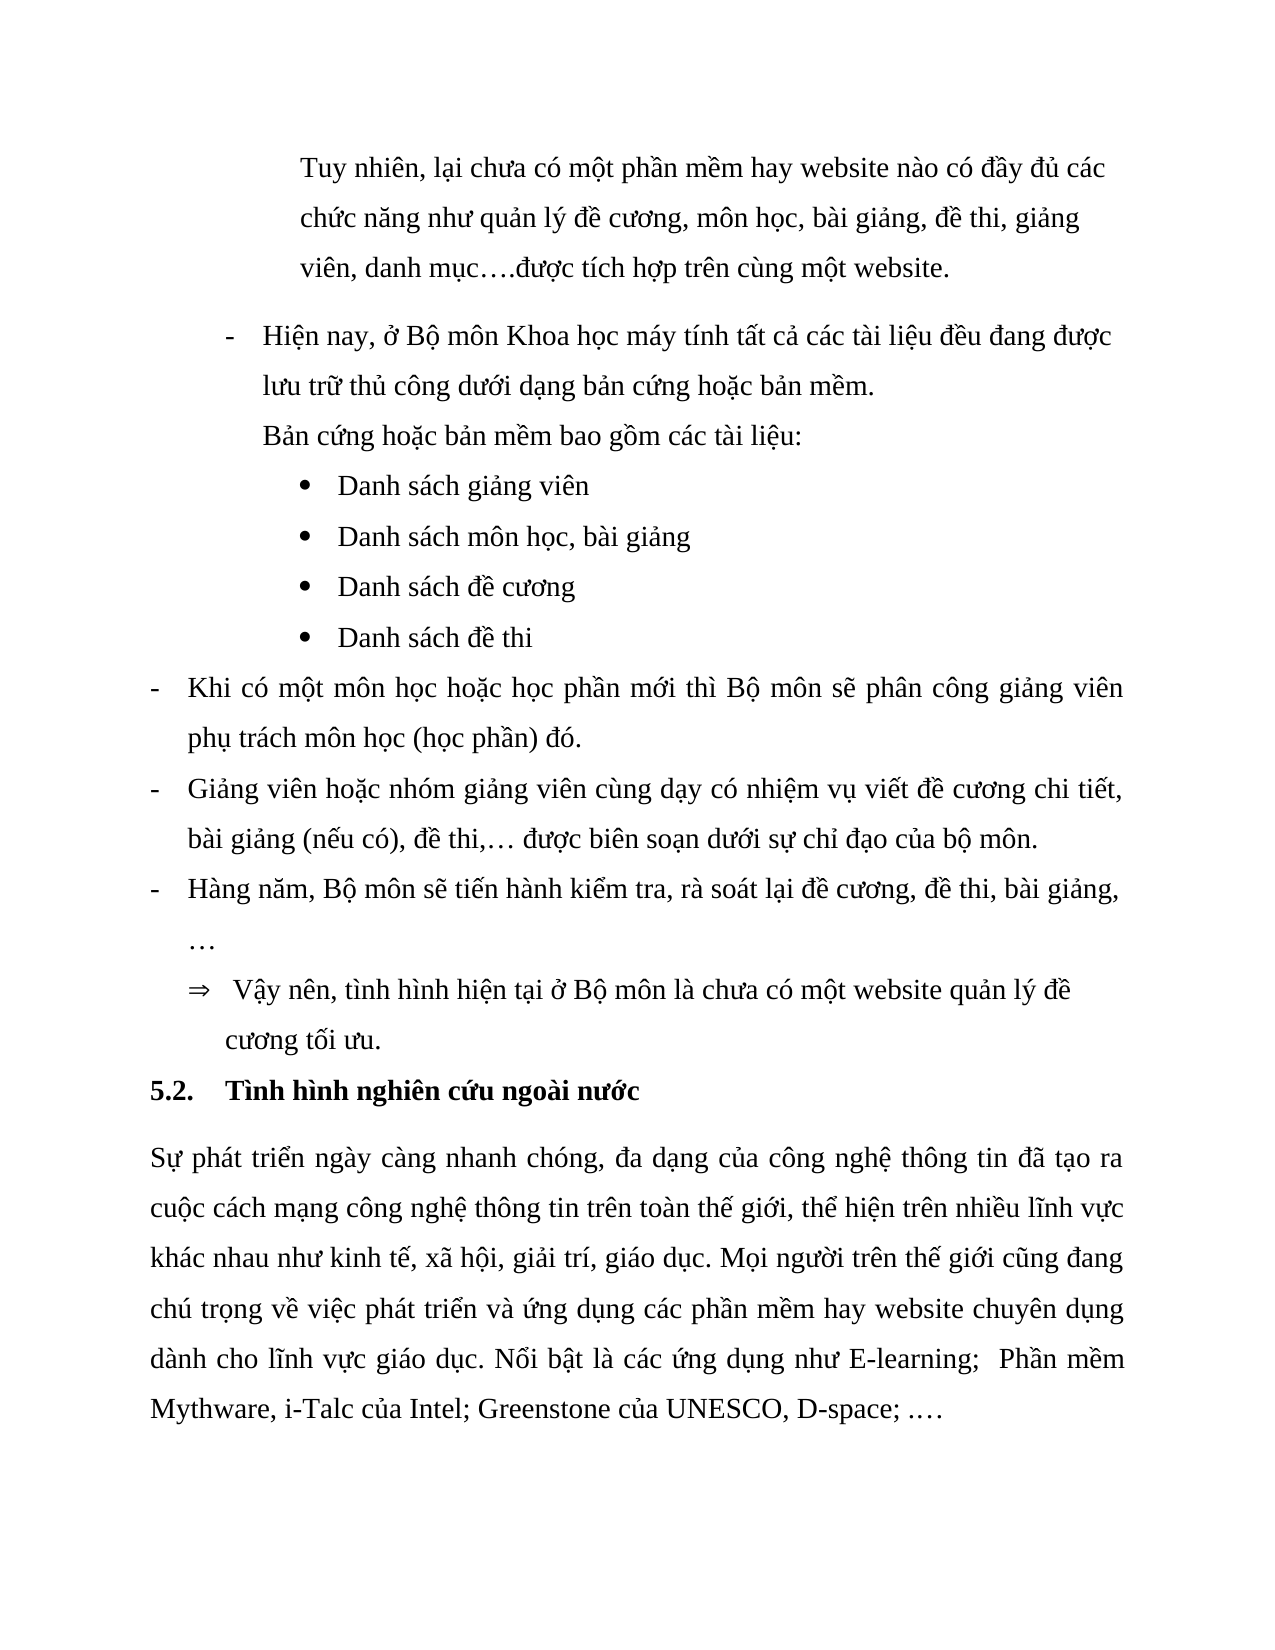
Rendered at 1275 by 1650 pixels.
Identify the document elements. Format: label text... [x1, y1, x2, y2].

text Sự phát triển ngày càng nhanh chóng, đa dạng của công nghệ thông tin đã tạo ra cuộc cách mạng công nghệ thông tin trên toàn thế giới, thể hiện trên nhiều lĩnh vực khác nhau như kinh tế, xã hội, giải trí, giáo dục. Mọi người trên thế giới cũng đang chú trọng về việc phát triển và ứng dụng các phần mềm hay website chuyên dụng dành cho lĩnh vực giáo dục. Nổi bật là các ứng dụng như E-learning; Phần mềm Mythware, i-Talc của Intel; Greenstone của UNESCO, D-space; .… [150, 1140, 1125, 1425]
list Danh sách giảng viên [300, 468, 1125, 502]
list Bản cứng hoặc bản mềm bao gồm các tài liệu: [262, 418, 1125, 452]
list Hàng năm, Bộ môn sẽ tiến hành kiểm tra, rà soát lại đề cương, đề thi, bài giảng,… [150, 871, 1125, 955]
list Danh sách đề cương [300, 569, 1125, 603]
list Danh sách đề thi [300, 620, 1125, 653]
list Vậy nên, tình hình hiện tại ở Bộ môn là chưa có một website quản lý đề cương tối ưu. [187, 972, 1125, 1056]
list Tình hình nghiên cứu ngoài nước [150, 1073, 1125, 1106]
list Hiện nay, ở Bộ môn Khoa học máy tính tất cả các tài liệu đều đang được lưu trữ thủ công dưới dạng bản cứng hoặc bản mềm. [225, 318, 1125, 401]
list Khi có một môn học hoặc học phần mới thì Bộ môn sẽ phân công giảng viên phụ trách môn học (học phần) đó. [150, 670, 1125, 754]
list Giảng viên hoặc nhóm giảng viên cùng dạy có nhiệm vụ viết đề cương chi tiết, bài giảng (nếu có), đề thi,… được biên soạn dưới sự chỉ đạo của bộ môn. [150, 771, 1125, 855]
text Tuy nhiên, lại chưa có một phần mềm hay website nào có đầy đủ các chức năng như quản lý đề cương, môn học, bài giảng, đề thi, giảng viên, danh mục….được tích hợp trên cùng một website. [300, 150, 1125, 284]
list Danh sách môn học, bài giảng [300, 519, 1125, 553]
